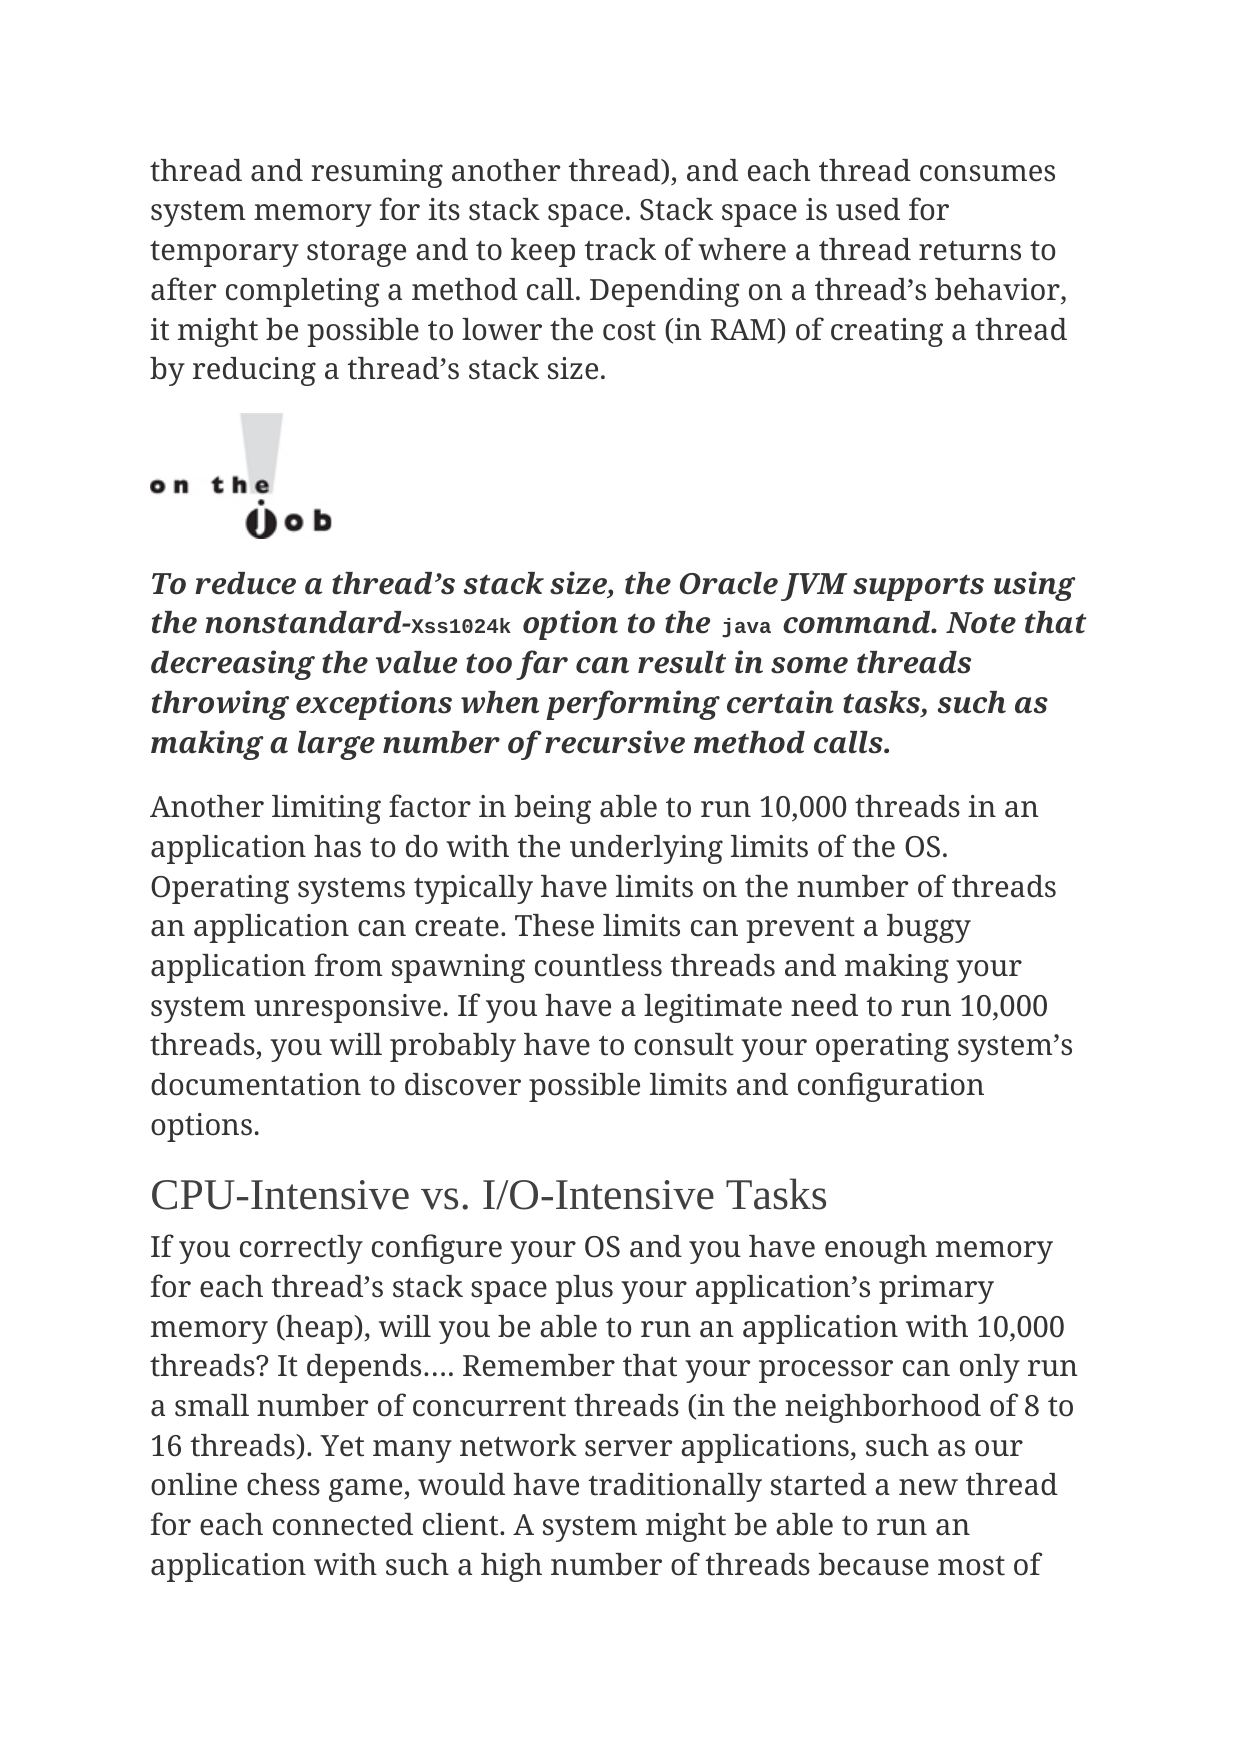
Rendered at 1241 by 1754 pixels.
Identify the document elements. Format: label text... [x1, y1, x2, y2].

text Another limiting factor in being able to run 10,000 threads in an application has to do with the underlying limits of the OS. Operating systems typically have limits on the number of threads an application can create. These limits can prevent a buggy application from spawning countless threads and making your system unresponsive. If you have a legitimate need to run 10,000 threads, you will probably have to consult your operating system’s documentation to discover possible limits and configuration options. [150, 787, 1090, 1144]
text To reduce a thread’s stack size, the Oracle JVM supports using the nonstandard-Xss1024k option to the java command. Note that decreasing the value too far can result in some threads throwing exceptions when performing certain tasks, such as making a large number of recursive method calls. [150, 563, 1090, 762]
text CPU-Intensive vs. I/O-Intensive Tasks [150, 1169, 1090, 1219]
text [150, 150, 1090, 388]
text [150, 1227, 1090, 1584]
picture [150, 413, 332, 539]
